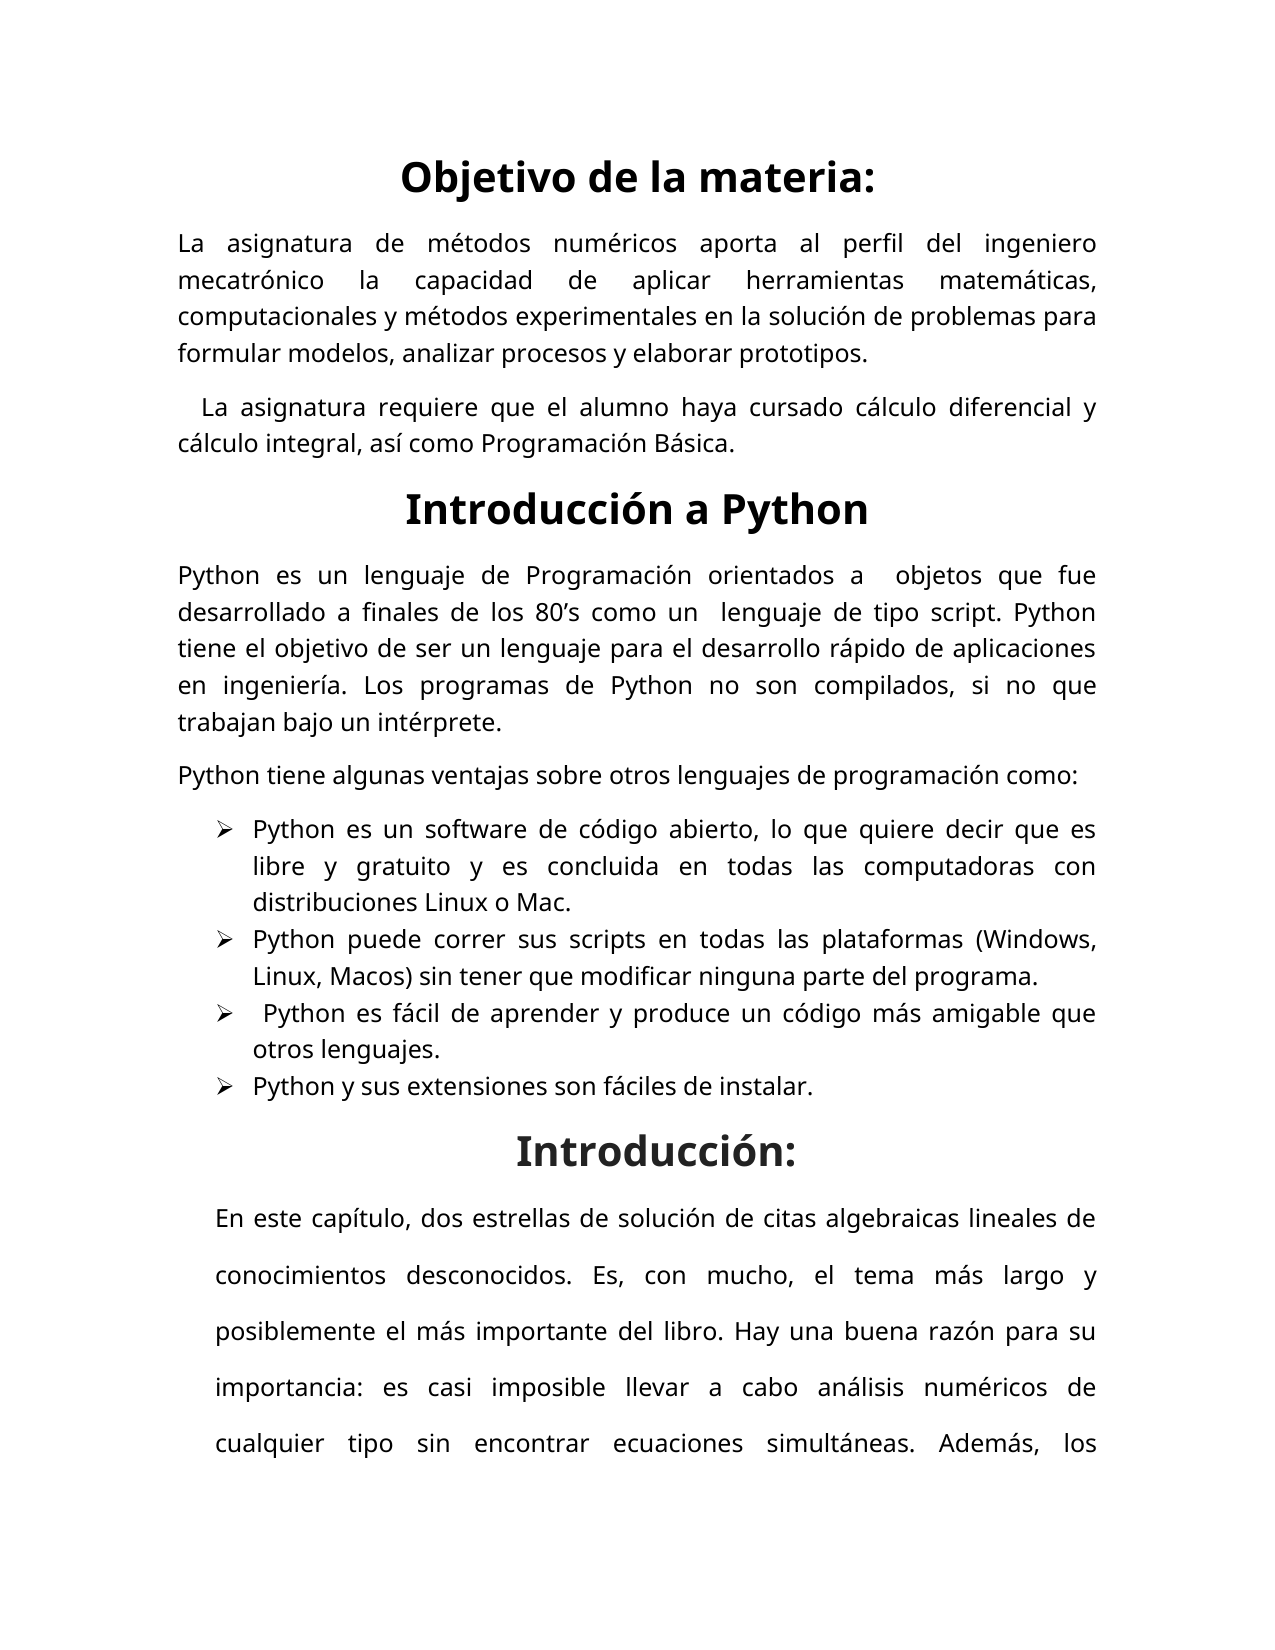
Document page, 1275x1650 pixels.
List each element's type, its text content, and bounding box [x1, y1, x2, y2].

text Introducción a Python [177, 479, 1098, 536]
text Python es un lenguaje de Programación orientados a objetos que fue desarrollado a finales de los 80’s como un lenguaje de tipo script. Python tiene el objetivo de ser un lenguaje para el desarrollo rápido de aplicaciones en ingeniería. Los programas de Python no son compilados, si no que trabajan bajo un intérprete. [177, 557, 1098, 738]
list Python y sus extensiones son fáciles de instalar. [215, 1069, 1098, 1103]
text Introducción: [215, 1122, 1098, 1179]
text Python tiene algunas ventajas sobre otros lenguajes de programación como: [177, 758, 1098, 792]
text La asignatura requiere que el alumno haya cursado cálculo diferencial y cálculo integral, así como Programación Básica. [177, 389, 1098, 460]
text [215, 1179, 1098, 1460]
list Python puede correr sus scripts en todas las plataformas (Windows, Linux, Macos) sin tener que modificar ninguna parte del programa. [215, 922, 1098, 992]
list Python es un software de código abierto, lo que quiere decir que es libre y gratuito y es concluida en todas las computadoras con distribuciones Linux o Mac. [215, 811, 1098, 919]
list Python es fácil de aprender y produce un código más amigable que otros lenguajes. [215, 995, 1098, 1066]
text Objetivo de la materia: [177, 148, 1098, 204]
text La asignatura de métodos numéricos aporta al perfil del ingeniero mecatrónico la capacidad de aplicar herramientas matemáticas, computacionales y métodos experimentales en la solución de problemas para formular modelos, analizar procesos y elaborar prototipos. [177, 226, 1098, 370]
